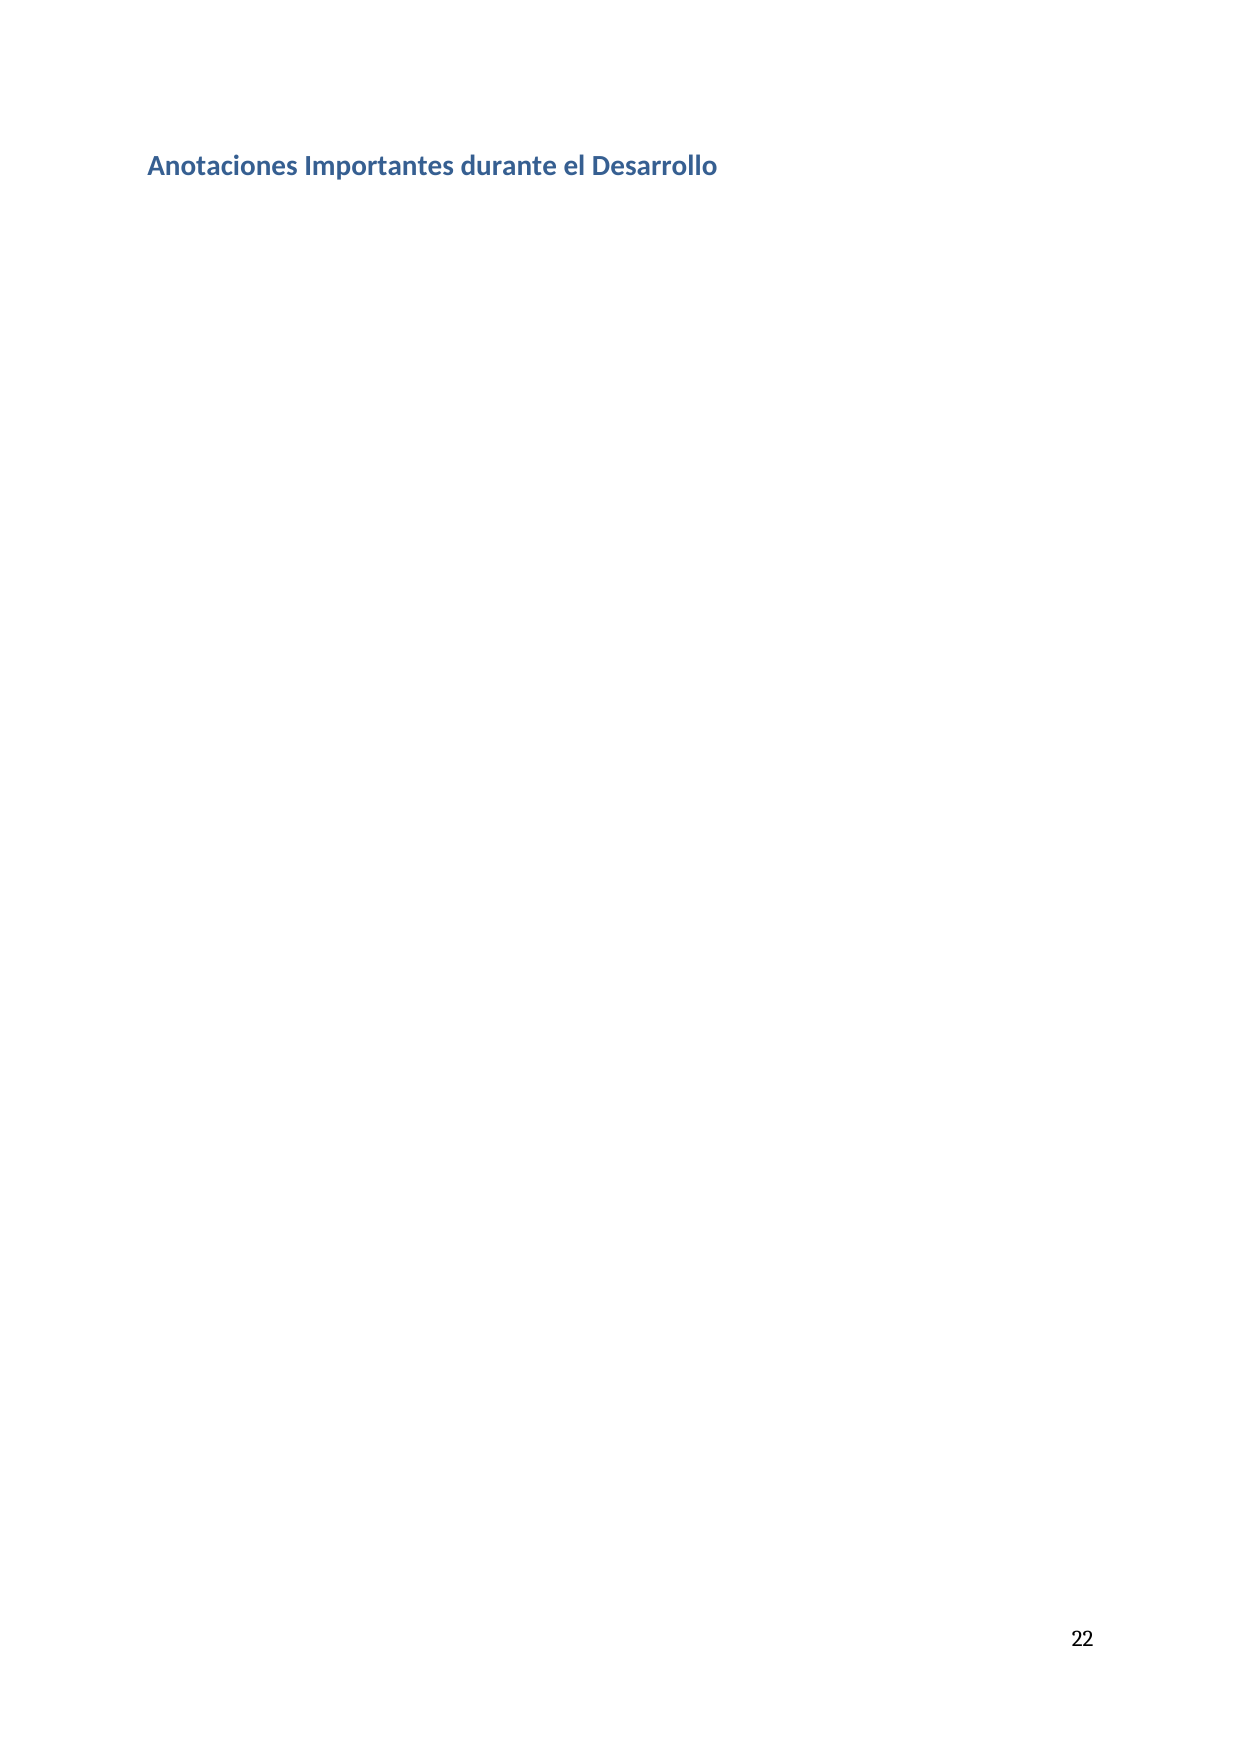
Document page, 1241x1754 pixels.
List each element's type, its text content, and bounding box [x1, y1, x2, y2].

subtitle Anotaciones Importantes durante el Desarrollo [147, 147, 1093, 183]
